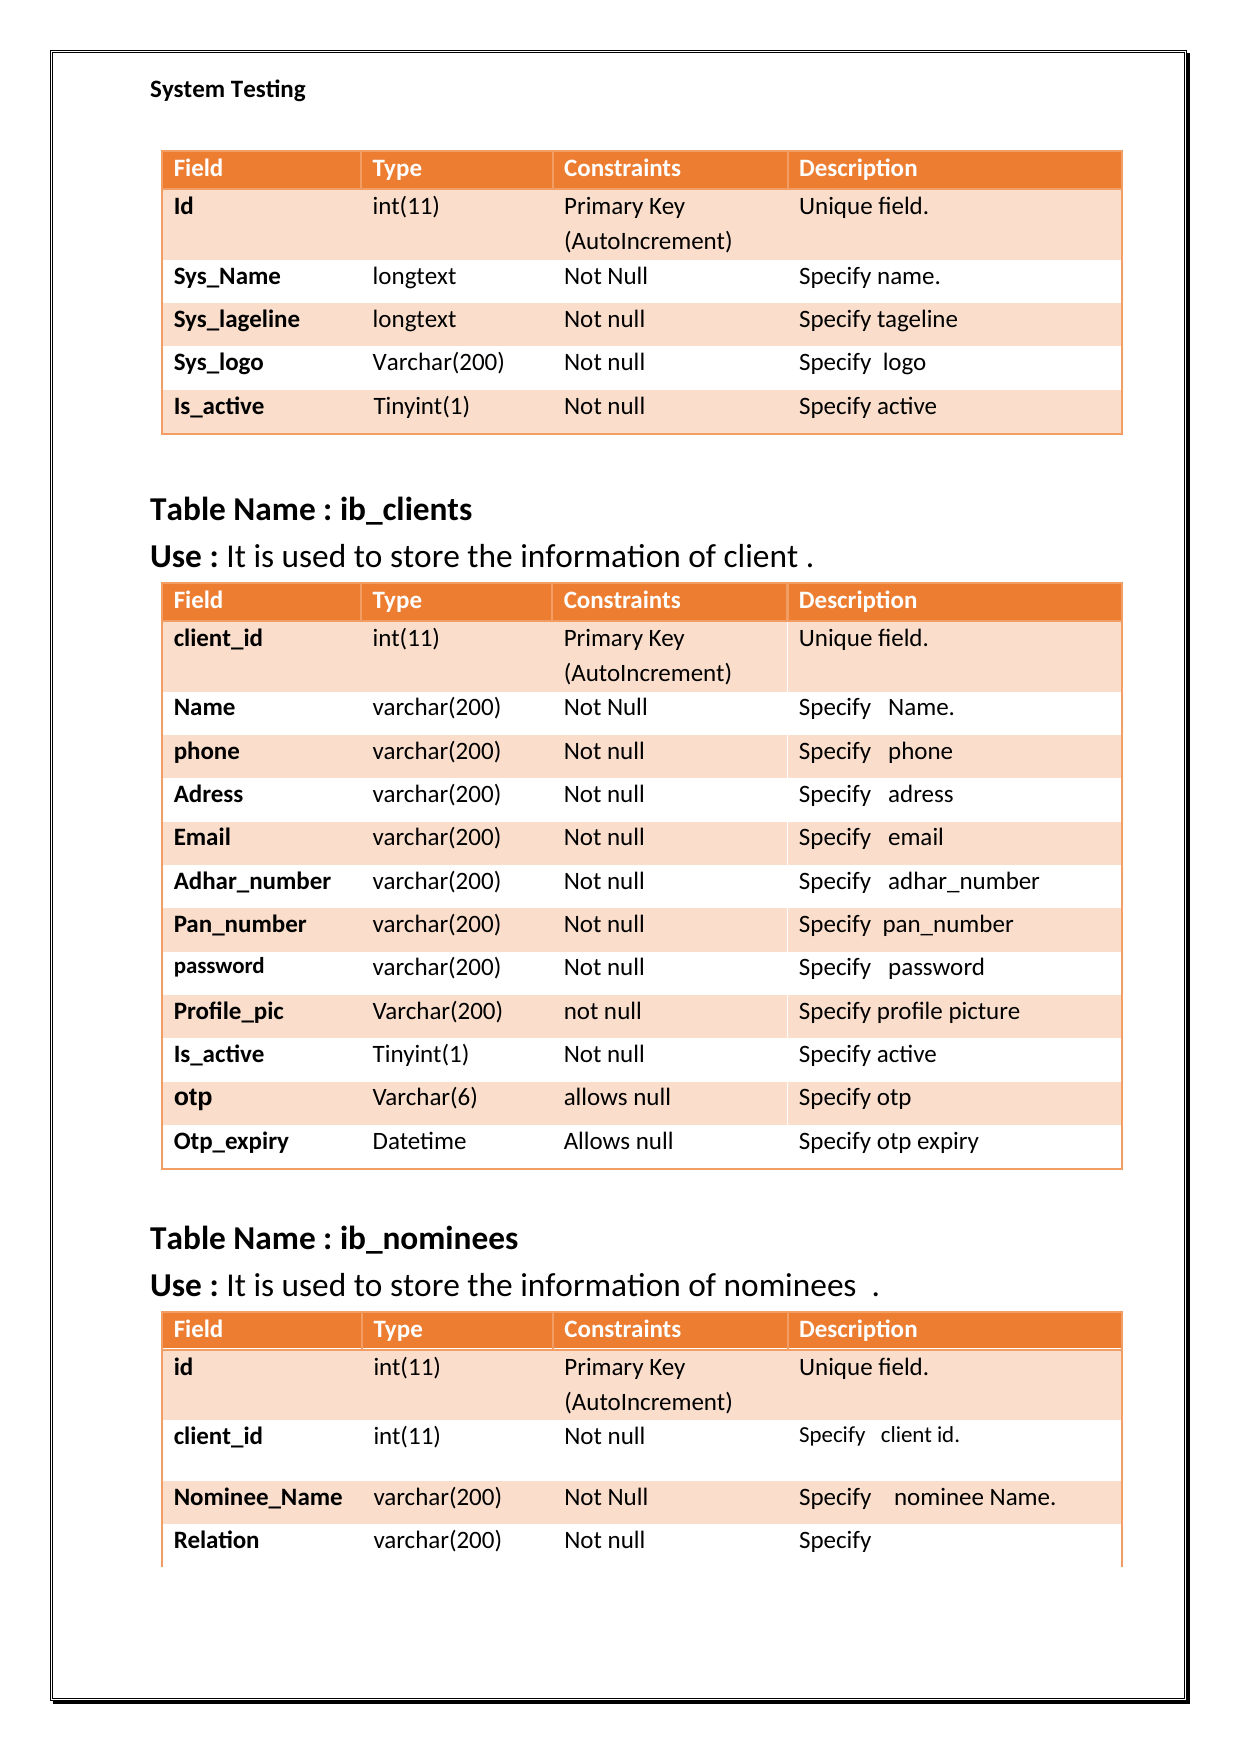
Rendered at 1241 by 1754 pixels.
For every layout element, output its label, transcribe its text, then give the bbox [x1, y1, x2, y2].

table_cell Relation [163, 1524, 362, 1567]
table_cell Adress [163, 778, 361, 822]
table_cell Unique field. [788, 622, 1121, 692]
table_cell Name [163, 692, 361, 735]
table_cell Not null [553, 1524, 788, 1567]
table_cell Profile_pic [163, 995, 361, 1038]
table_cell Not null [553, 346, 788, 390]
text Use : It is used to store the information of client . [150, 535, 1087, 576]
table_cell Not null [552, 908, 787, 952]
table_cell Specify [788, 1524, 1121, 1567]
table_cell Not null [553, 303, 788, 346]
table_header Description [789, 152, 1121, 188]
table_header Constraints [554, 152, 787, 188]
text Table Name : ib_nominees [150, 1217, 1087, 1258]
table_cell Specify name. [788, 260, 1121, 303]
table_cell Not null [553, 1420, 788, 1481]
table_cell Nominee_Name [163, 1481, 362, 1524]
table_cell Unique field. [788, 190, 1121, 260]
table_cell Specify tageline [788, 303, 1121, 346]
table_cell password [163, 952, 361, 995]
table_cell Specify phone [788, 735, 1121, 778]
table_cell Email [163, 822, 361, 865]
table_cell Specify active [788, 1038, 1121, 1082]
table_cell not null [552, 995, 787, 1038]
table_cell Specify nominee Name. [788, 1481, 1121, 1524]
table_cell Specify logo [788, 346, 1121, 390]
table_cell Varchar(6) [361, 1082, 552, 1125]
table_cell Primary Key (AutoIncrement) [553, 1351, 788, 1420]
table_header Field [163, 584, 360, 620]
table_cell Id [163, 190, 361, 260]
table_cell Sys_lageline [163, 303, 361, 346]
table_cell varchar(200) [361, 908, 552, 952]
table_cell allows null [552, 1082, 787, 1125]
table_cell Not null [553, 390, 788, 433]
table_header Type [363, 1313, 552, 1348]
table_cell Pan_number [163, 908, 361, 952]
table_cell varchar(200) [361, 692, 552, 735]
table_cell varchar(200) [361, 822, 552, 865]
table_cell varchar(200) [361, 735, 552, 778]
table_cell Specify email [788, 822, 1121, 865]
table_header Type [362, 152, 552, 188]
table_cell Specify pan_number [788, 908, 1121, 952]
table_cell Not Null [553, 260, 788, 303]
table_cell Not null [552, 822, 787, 865]
table_cell int(11) [362, 1420, 553, 1481]
table_cell varchar(200) [362, 1524, 553, 1567]
table_cell Not null [552, 952, 787, 995]
table_header Description [789, 1313, 1121, 1348]
table_cell Sys_Name [163, 260, 361, 303]
table_cell int(11) [361, 190, 553, 260]
text Table Name : ib_clients [150, 488, 1087, 529]
table_cell Unique field. [788, 1351, 1121, 1420]
table_cell Datetime [361, 1125, 552, 1168]
table_cell client_id [163, 1420, 362, 1481]
table_cell Primary Key (AutoIncrement) [552, 622, 787, 692]
table_header Constraints [554, 1313, 787, 1348]
table_cell Not null [552, 865, 787, 908]
table_cell Otp_expiry [163, 1125, 361, 1168]
table_cell varchar(200) [361, 952, 552, 995]
table_cell Sys_logo [163, 346, 361, 390]
table_cell Not null [552, 778, 787, 822]
table_cell int(11) [362, 1351, 553, 1420]
table_cell varchar(200) [361, 865, 552, 908]
table_header Field [163, 1313, 361, 1348]
table_cell Primary Key (AutoIncrement) [553, 190, 788, 260]
table_header Type [362, 584, 551, 620]
table_cell Not Null [553, 1481, 788, 1524]
table_header Constraints [553, 584, 786, 620]
table_cell Not Null [552, 692, 787, 735]
table_cell id [163, 1351, 362, 1420]
table_cell phone [163, 735, 361, 778]
table_cell Is_active [163, 390, 362, 433]
table_cell Specify password [788, 952, 1121, 995]
table_cell Tinyint(1) [362, 390, 553, 433]
table_cell varchar(200) [362, 1481, 553, 1524]
table_cell int(11) [361, 622, 552, 692]
table_cell Not null [552, 1038, 787, 1082]
table_cell Specify adhar_number [788, 865, 1121, 908]
table_cell Specify adress [788, 778, 1121, 822]
table_cell longtext [361, 260, 553, 303]
table_header Description [789, 584, 1121, 620]
table_cell Tinyint(1) [361, 1038, 552, 1082]
table_cell Is_active [163, 1038, 361, 1082]
table_cell otp [163, 1082, 361, 1125]
table_cell Specify Name. [788, 692, 1121, 735]
table_cell Specify client id. [788, 1420, 1121, 1481]
table_cell Specify active [788, 390, 1121, 433]
table_cell Not null [552, 735, 787, 778]
table_cell longtext [361, 303, 553, 346]
table_cell varchar(200) [361, 778, 552, 822]
table_cell Varchar(200) [361, 346, 553, 390]
table_cell client_id [163, 622, 361, 692]
text Use : It is used to store the information of nominees . [150, 1264, 1087, 1304]
table_cell Varchar(200) [361, 995, 552, 1038]
table_cell Specify otp expiry [788, 1125, 1121, 1168]
table_cell Allows null [552, 1125, 787, 1168]
table_cell Specify profile picture [788, 995, 1121, 1038]
table_cell Specify otp [788, 1082, 1121, 1125]
table_header Field [163, 152, 360, 188]
table_cell Adhar_number [163, 865, 361, 908]
